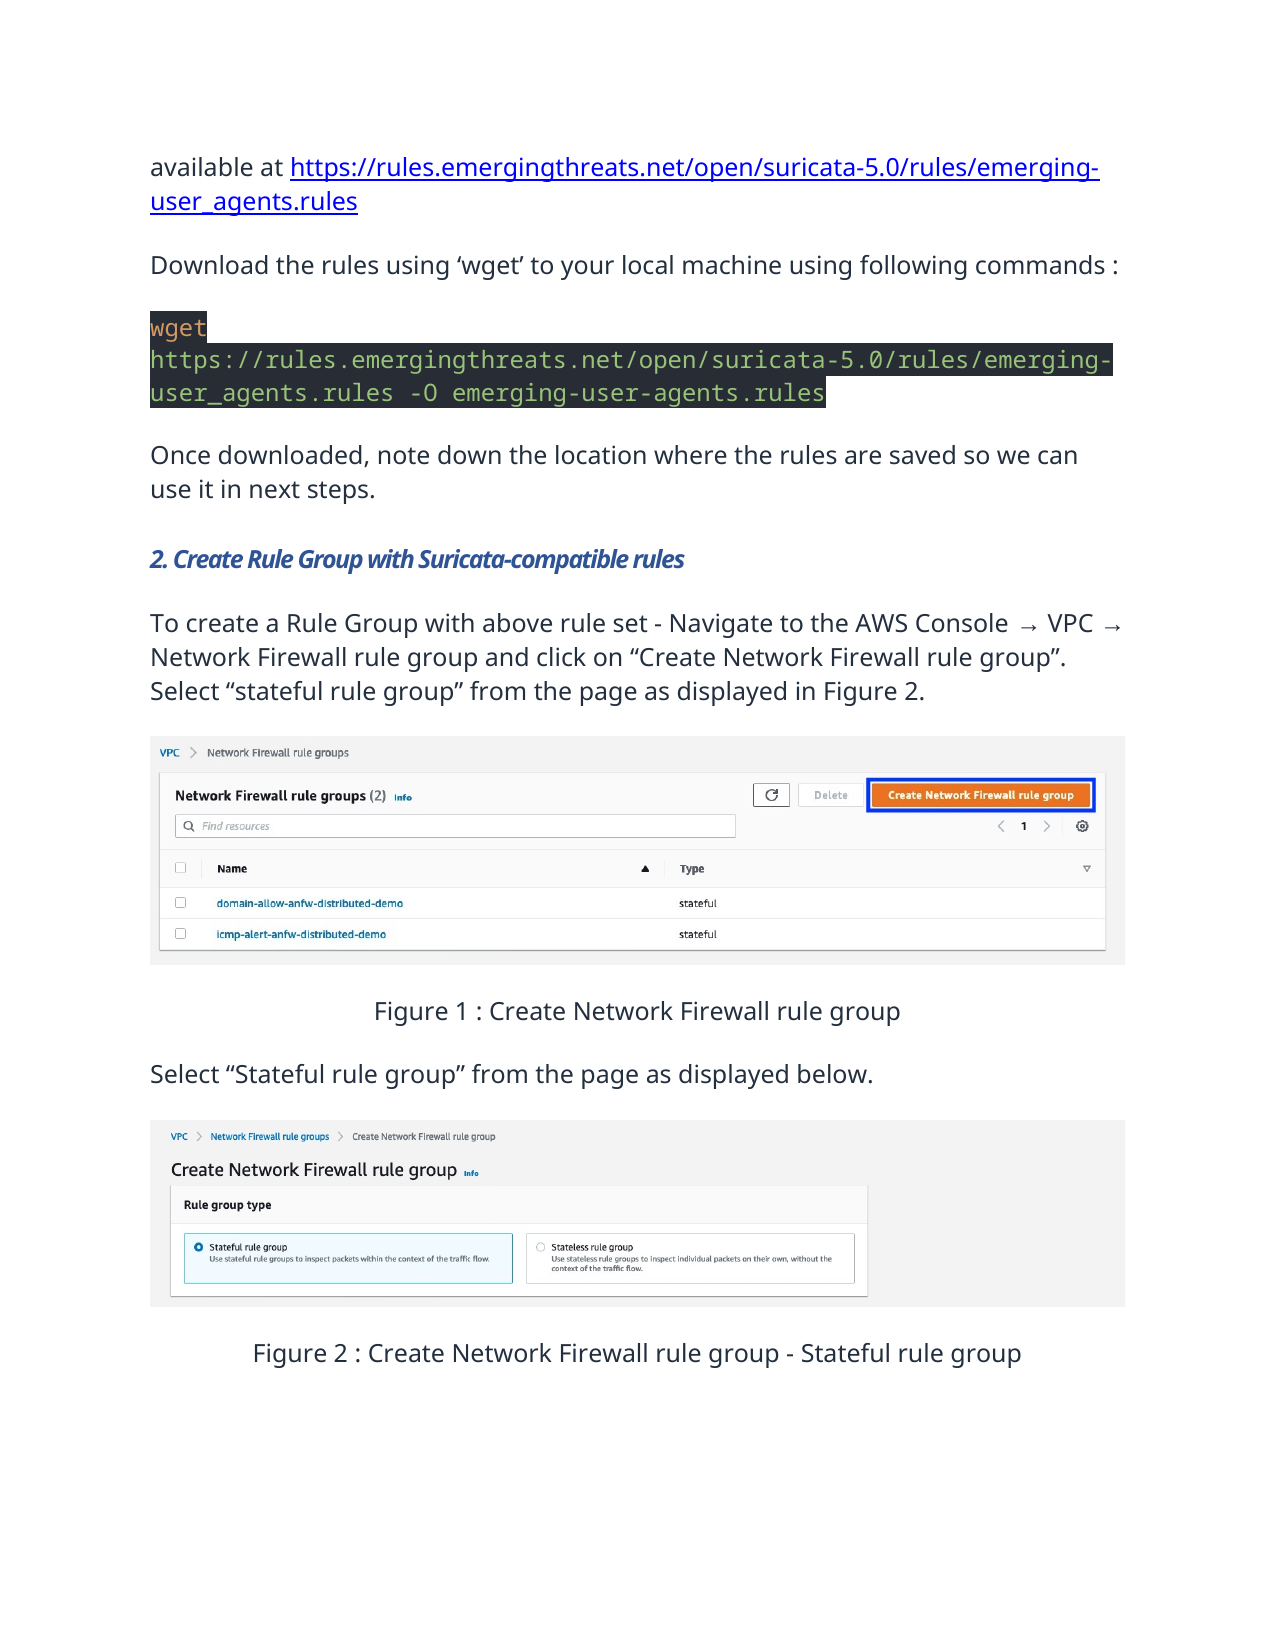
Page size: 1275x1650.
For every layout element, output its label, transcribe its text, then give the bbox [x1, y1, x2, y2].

text wget https://rules.emergingthreats.net/open/suricata-5.0/rules/emerging-user_agents.rules -O emerging-user-agents.rules [207, 311, 1125, 408]
picture [150, 1120, 1125, 1307]
text Figure 1 : Create Network Firewall rule group [150, 994, 1125, 1028]
text Once downloaded, note down the location where the rules are saved so we can use it in next steps. [150, 437, 1125, 506]
text To create a Rule Group with above rule set - Navigate to the AWS Console → VPC → Network Firewall rule group and click on “Create Network Firewall rule group”. Select “stateful rule group” from the page as displayed in Figure 2. [150, 605, 1125, 707]
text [150, 150, 1125, 218]
text Select “Stateful rule group” from the page as displayed below. [150, 1057, 1125, 1091]
text Download the rules using ‘wget’ to your local machine using following commands : [150, 247, 1125, 281]
picture [150, 736, 1125, 965]
text Figure 2 : Create Network Firewall rule group - Stateful rule group [150, 1336, 1125, 1370]
subtitle 2. Create Rule Group with Suricata-compatible rules [150, 535, 1125, 576]
